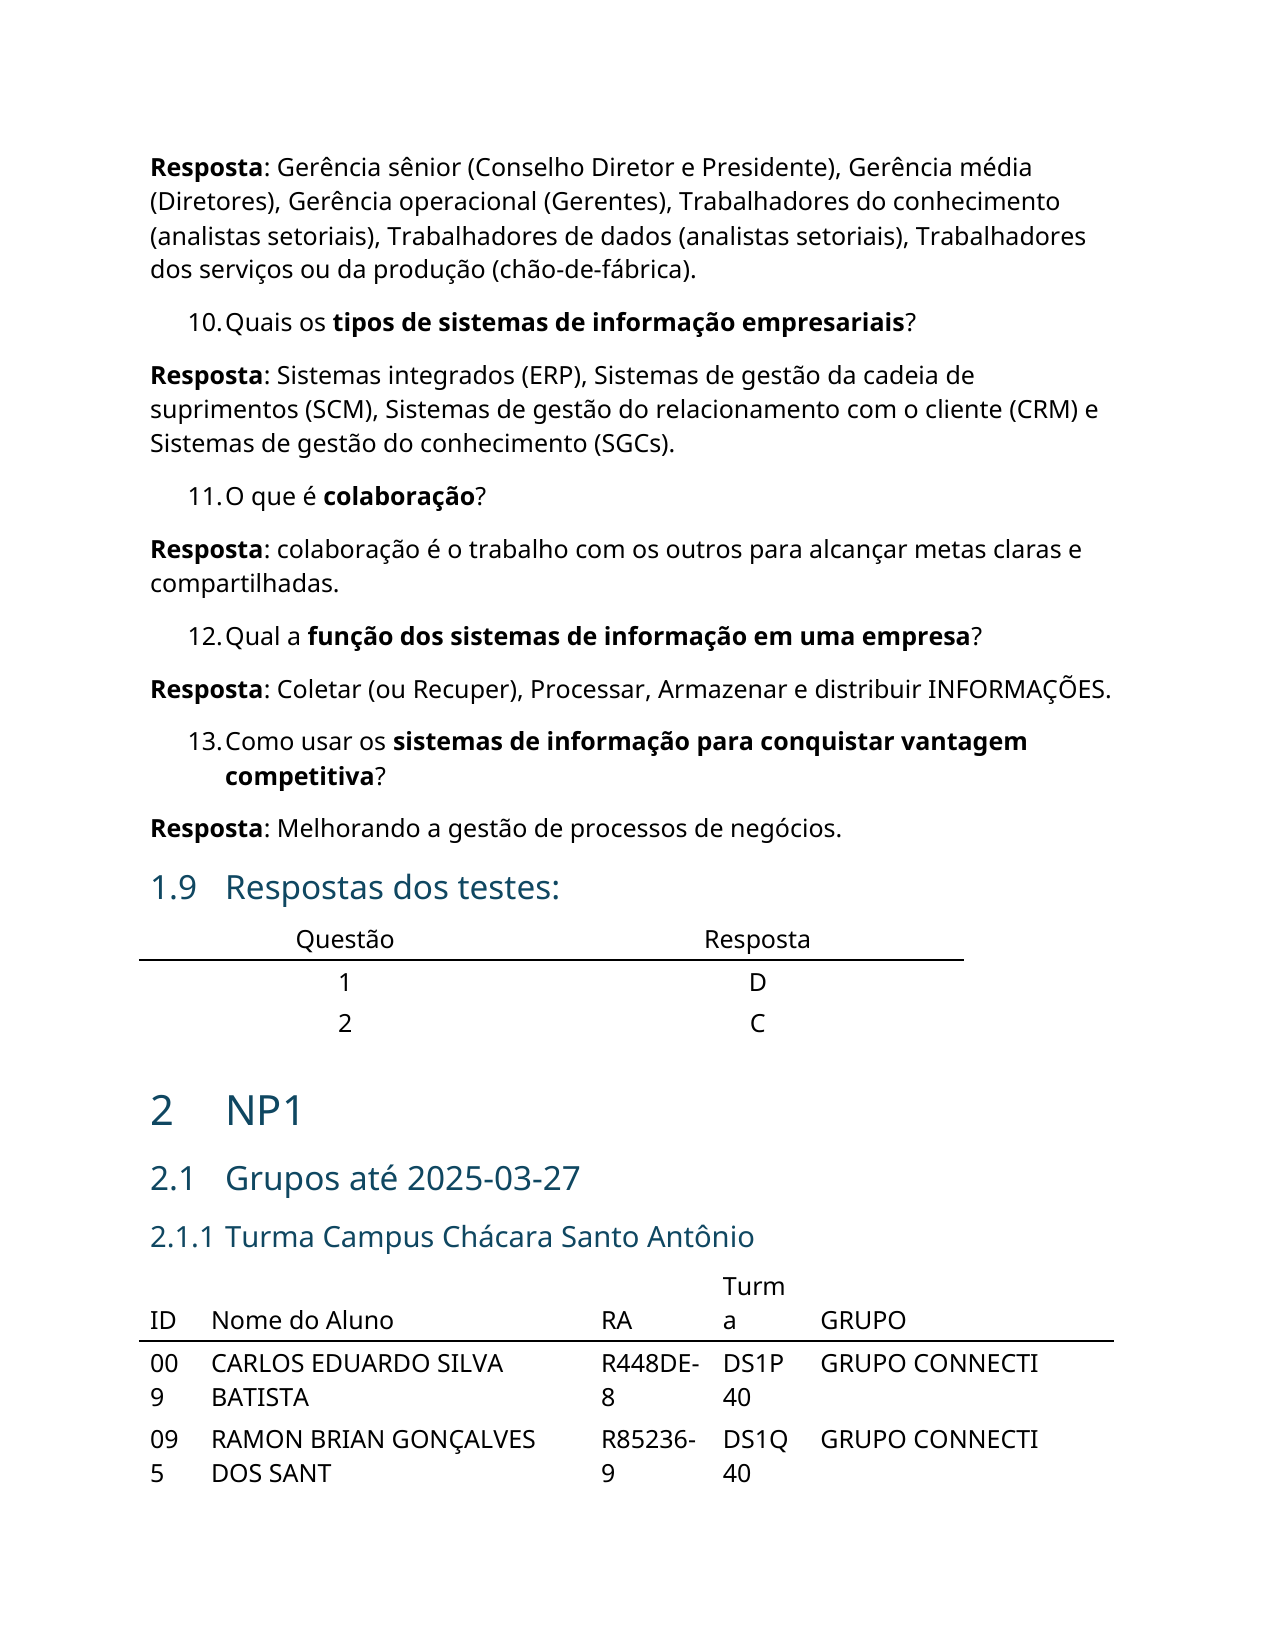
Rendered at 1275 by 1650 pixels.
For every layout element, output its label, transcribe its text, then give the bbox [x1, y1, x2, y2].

subtitle 1.9 Respostas dos testes: [150, 864, 1125, 909]
table_cell 2 [139, 1002, 551, 1044]
table_header GRUPO [809, 1265, 1114, 1340]
table_header Questão [139, 918, 551, 959]
table_cell 095 [139, 1418, 199, 1493]
table_cell D [551, 961, 964, 1002]
table_cell DS1Q40 [711, 1418, 809, 1493]
table_cell C [551, 1002, 964, 1044]
table_cell DS1P40 [711, 1342, 809, 1418]
table_header RA [590, 1265, 711, 1340]
text Resposta: Sistemas integrados (ERP), Sistemas de gestão da cadeia de suprimentos (SCM), Sistemas de gestão do relacionamento com o cliente (CRM) e Sistemas de gestão do conhecimento (SGCs). [150, 358, 1125, 460]
list Quais os tipos de sistemas de informação empresariais? [187, 305, 1125, 339]
subtitle 2.1 Grupos até 2025-03-27 [150, 1155, 1125, 1200]
text Resposta: Melhorando a gestão de processos de negócios. [150, 811, 1125, 845]
table_header Resposta [551, 918, 964, 959]
table_cell 1 [139, 961, 551, 1002]
table_cell R448DE-8 [590, 1342, 711, 1418]
table_header Nome do Aluno [200, 1265, 589, 1340]
subtitle 2 NP1 [150, 1081, 1125, 1138]
table_cell GRUPO CONNECTI [809, 1418, 1114, 1493]
table_header Turma [711, 1265, 809, 1340]
table_cell R85236-9 [590, 1418, 711, 1493]
text Resposta: Coletar (ou Recuper), Processar, Armazenar e distribuir INFORMAÇÕES. [150, 671, 1125, 705]
table_cell CARLOS EDUARDO SILVA BATISTA [200, 1342, 589, 1418]
list Qual a função dos sistemas de informação em uma empresa? [187, 618, 1125, 652]
table_cell 009 [139, 1342, 199, 1418]
table_cell RAMON BRIAN GONÇALVES DOS SANT [200, 1418, 589, 1493]
text Resposta: Gerência sênior (Conselho Diretor e Presidente), Gerência média (Diretores), Gerência operacional (Gerentes), Trabalhadores do conhecimento (analistas setoriais), Trabalhadores de dados (analistas setoriais), Trabalhadores dos serviços ou da produção (chão-de-fábrica). [150, 150, 1125, 286]
subtitle 2.1.1 Turma Campus Chácara Santo Antônio [150, 1217, 1125, 1256]
table_cell GRUPO CONNECTI [809, 1342, 1114, 1418]
list O que é colaboração? [187, 479, 1125, 513]
text Resposta: colaboração é o trabalho com os outros para alcançar metas claras e compartilhadas. [150, 532, 1125, 600]
list Como usar os sistemas de informação para conquistar vantagem competitiva? [187, 724, 1125, 792]
table_header ID [139, 1265, 199, 1340]
